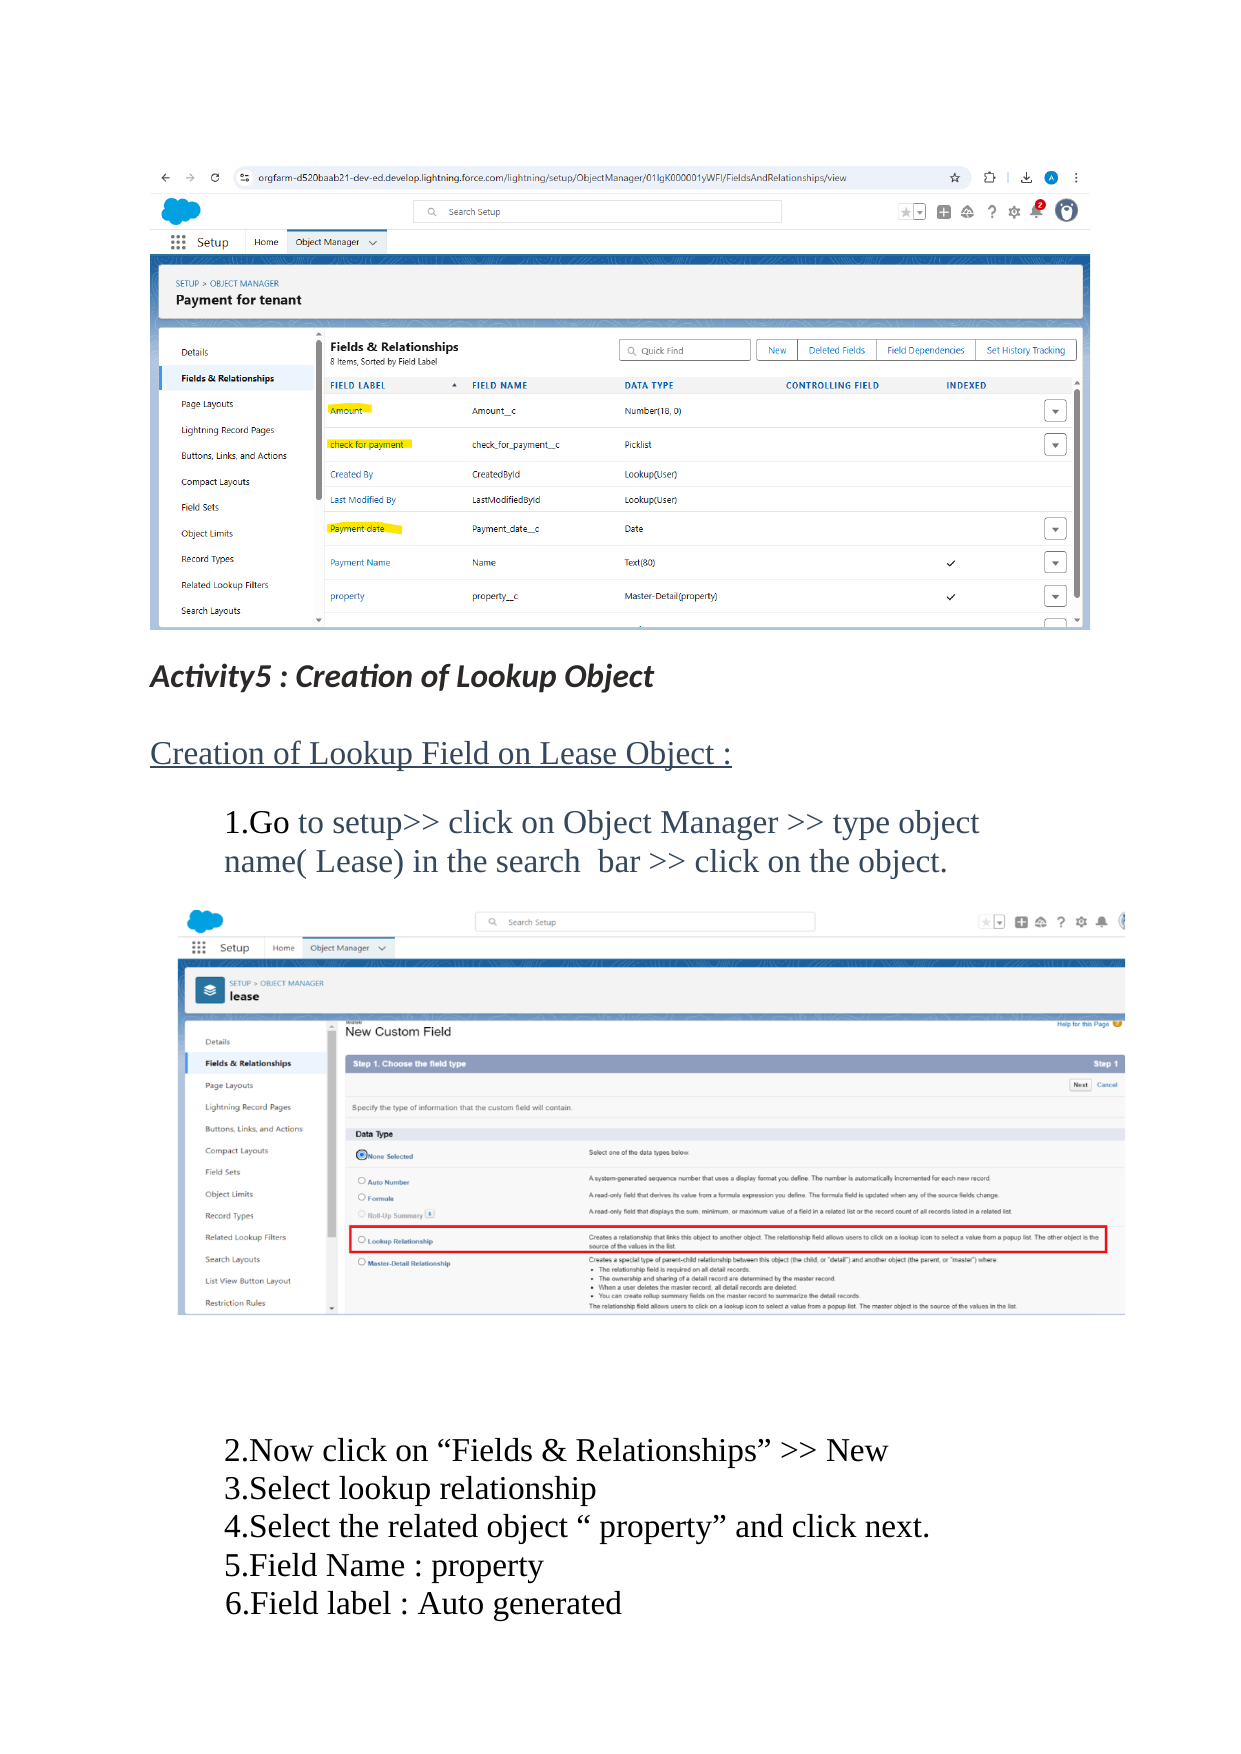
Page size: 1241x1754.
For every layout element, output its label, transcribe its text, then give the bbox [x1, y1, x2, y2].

text 3.Select lookup relationship [224, 1468, 1090, 1507]
text Activity5 : Creation of Lookup Object [150, 655, 1090, 696]
text 2.Now click on “Fields & Relationships” >> New [224, 1430, 1090, 1468]
text 5.Field Name : property [224, 1545, 1090, 1583]
picture [150, 910, 1125, 1399]
list 6.Field label : Auto generated [225, 1583, 1090, 1622]
text 4.Select the related object “ property” and click next. [224, 1507, 1090, 1545]
picture [150, 165, 1091, 630]
text Creation of Lookup Field on Lease Object : [150, 733, 1090, 771]
text 1.Go to setup>> click on Object Manager >> type object name( Lease) in the search bar >> click on the object. [224, 802, 1090, 879]
